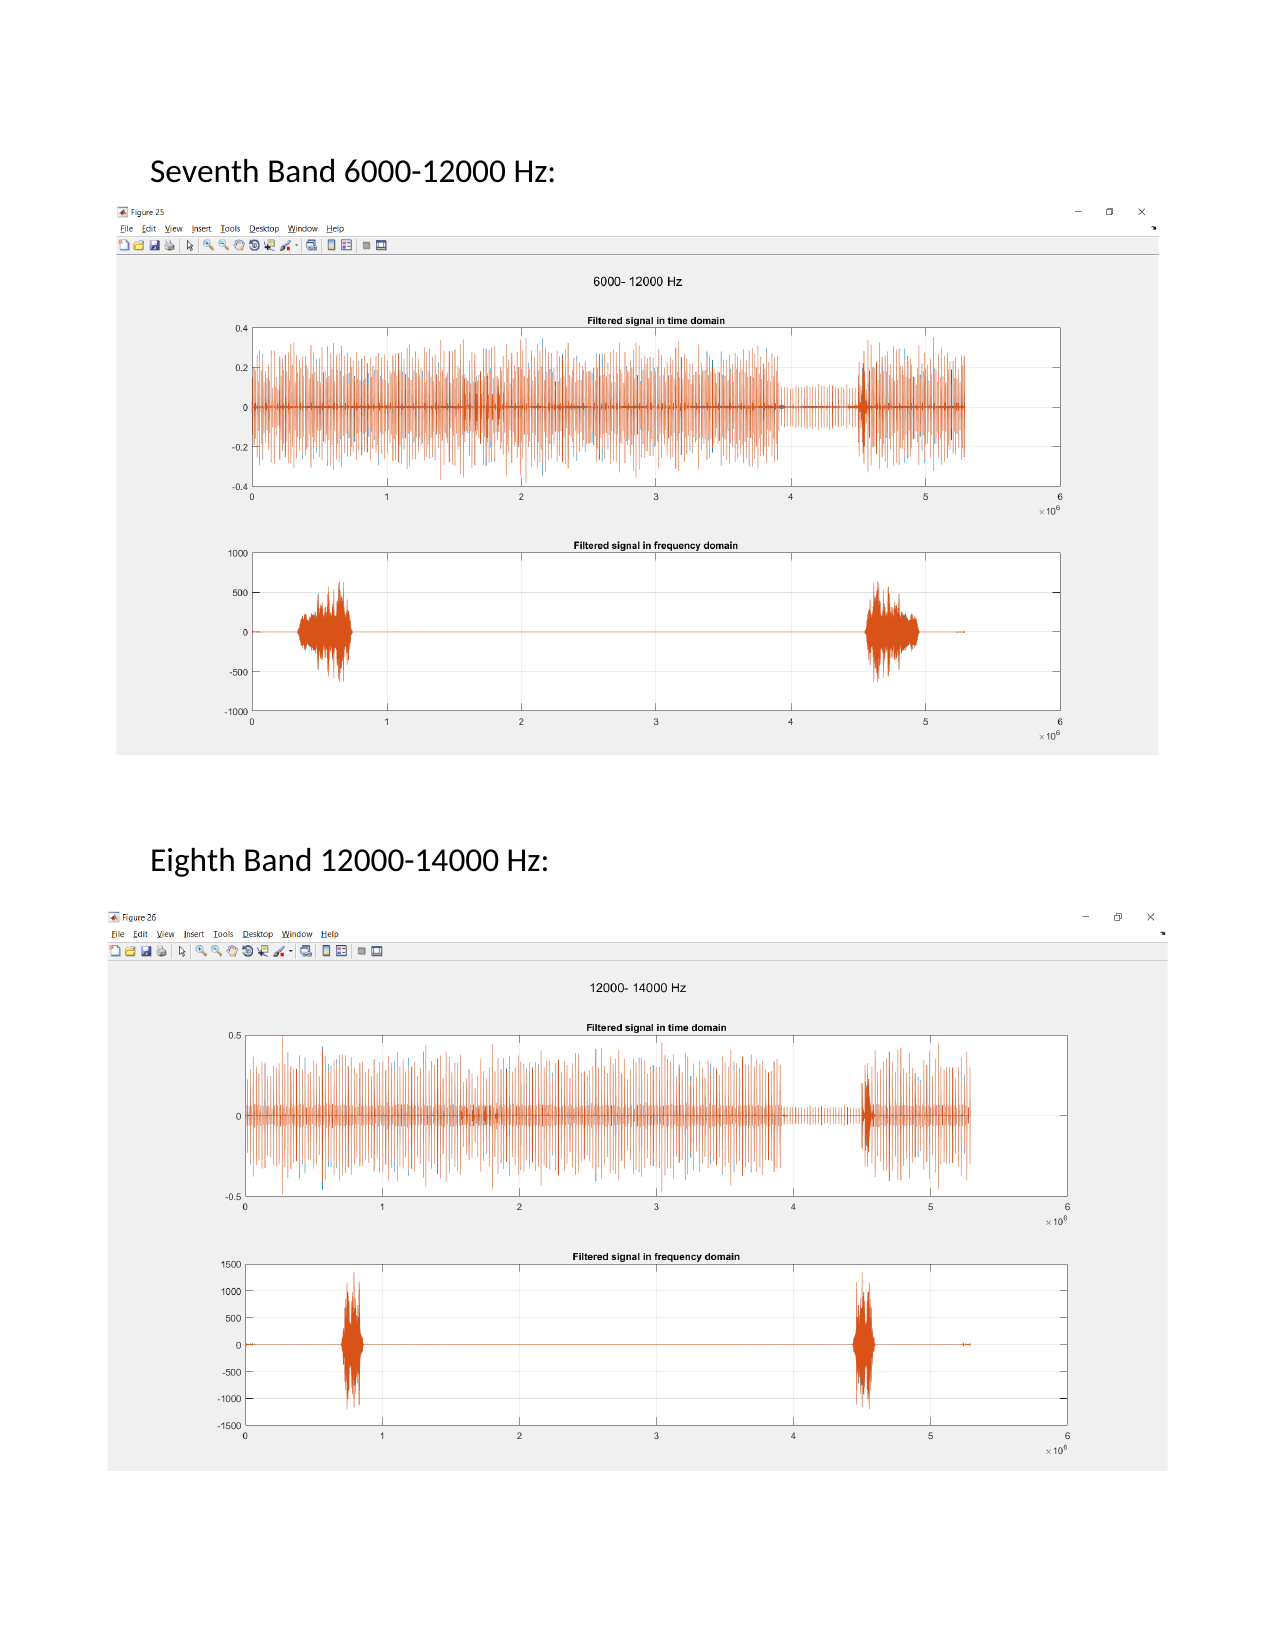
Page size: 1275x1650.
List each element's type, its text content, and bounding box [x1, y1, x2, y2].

picture [107, 909, 1168, 1471]
text Seventh Band 6000-12000 Hz: [150, 150, 1125, 191]
picture [116, 204, 1159, 755]
text Eighth Band 12000-14000 Hz: [150, 839, 1125, 879]
